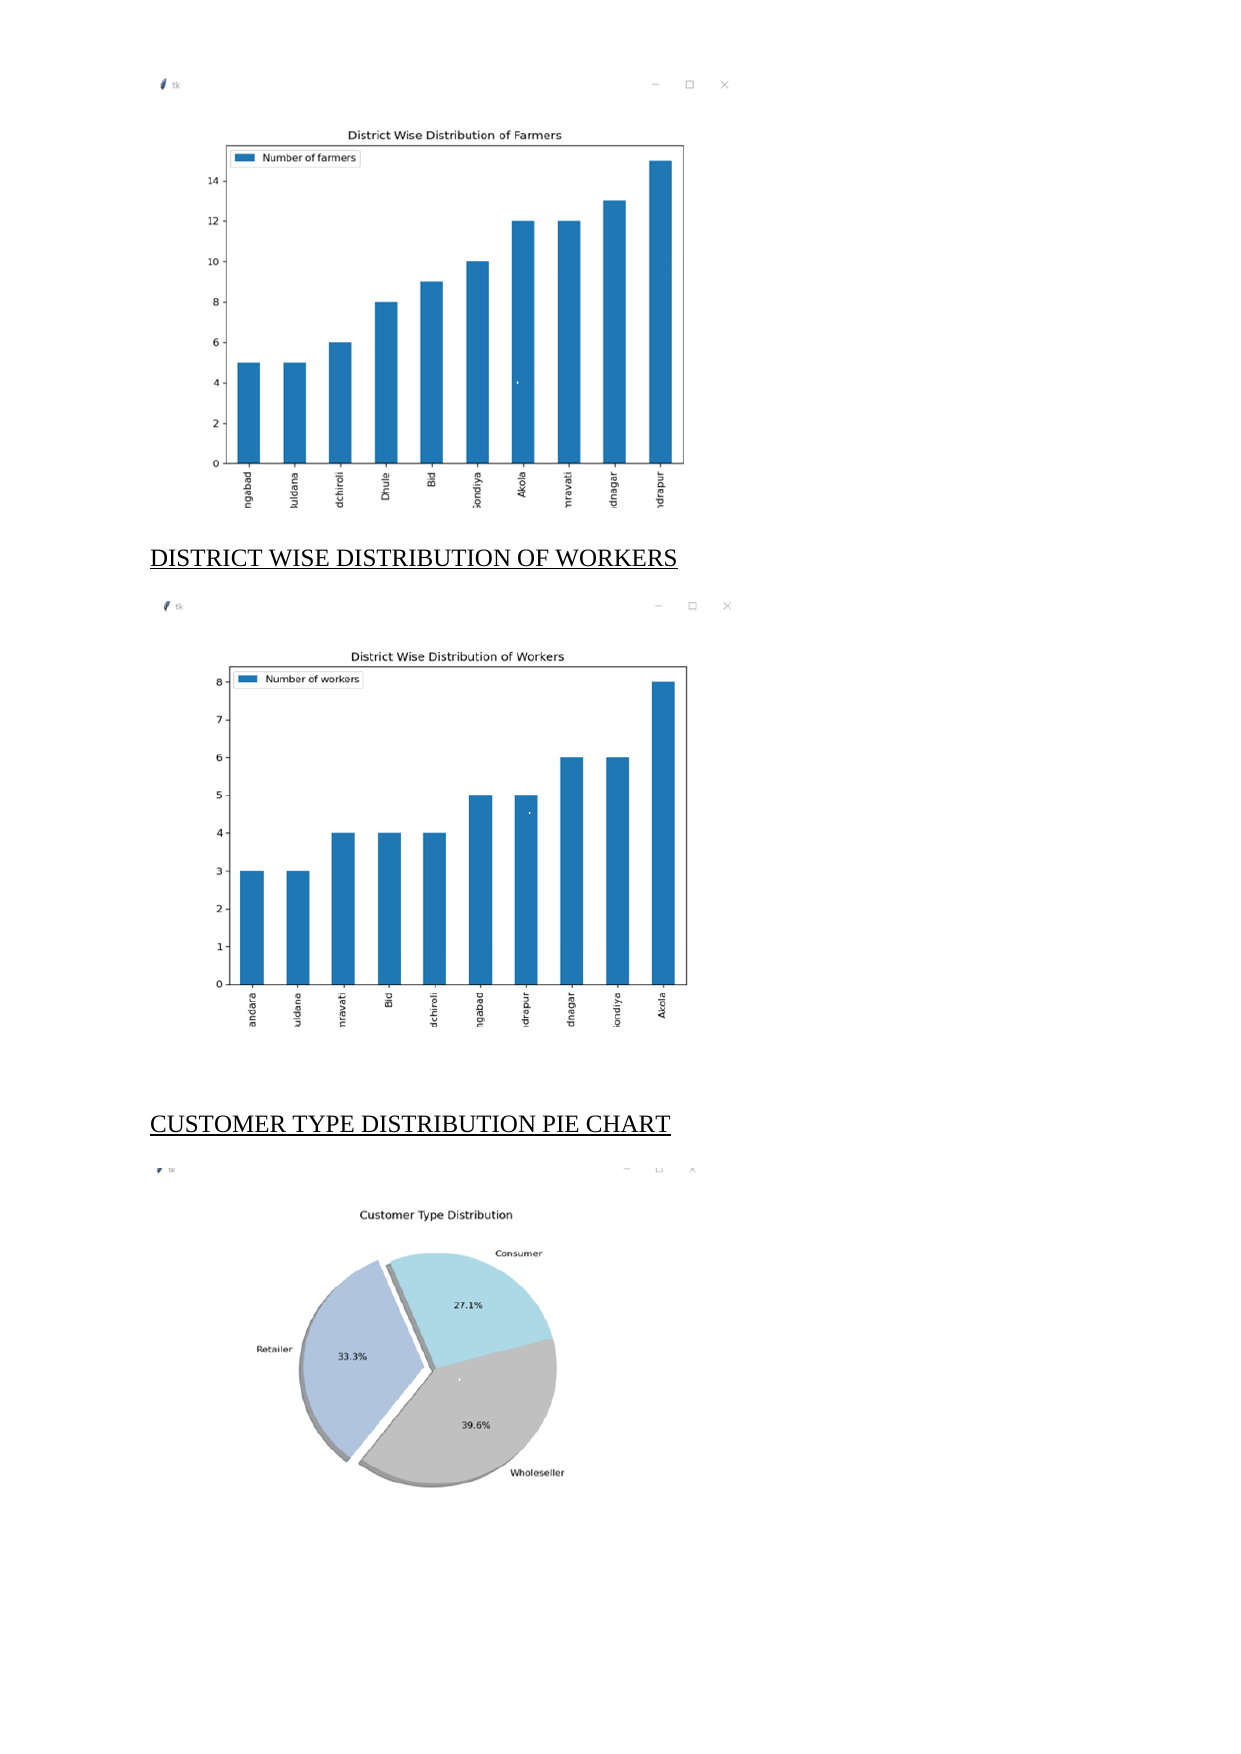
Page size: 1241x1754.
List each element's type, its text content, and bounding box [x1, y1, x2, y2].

picture [150, 590, 754, 1043]
text DISTRICT WISE DISTRIBUTION OF WORKERS [150, 543, 1116, 572]
text CUSTOMER TYPE DISTRIBUTION PIE CHART [150, 1109, 1116, 1138]
picture [150, 75, 744, 524]
picture [150, 1156, 707, 1548]
